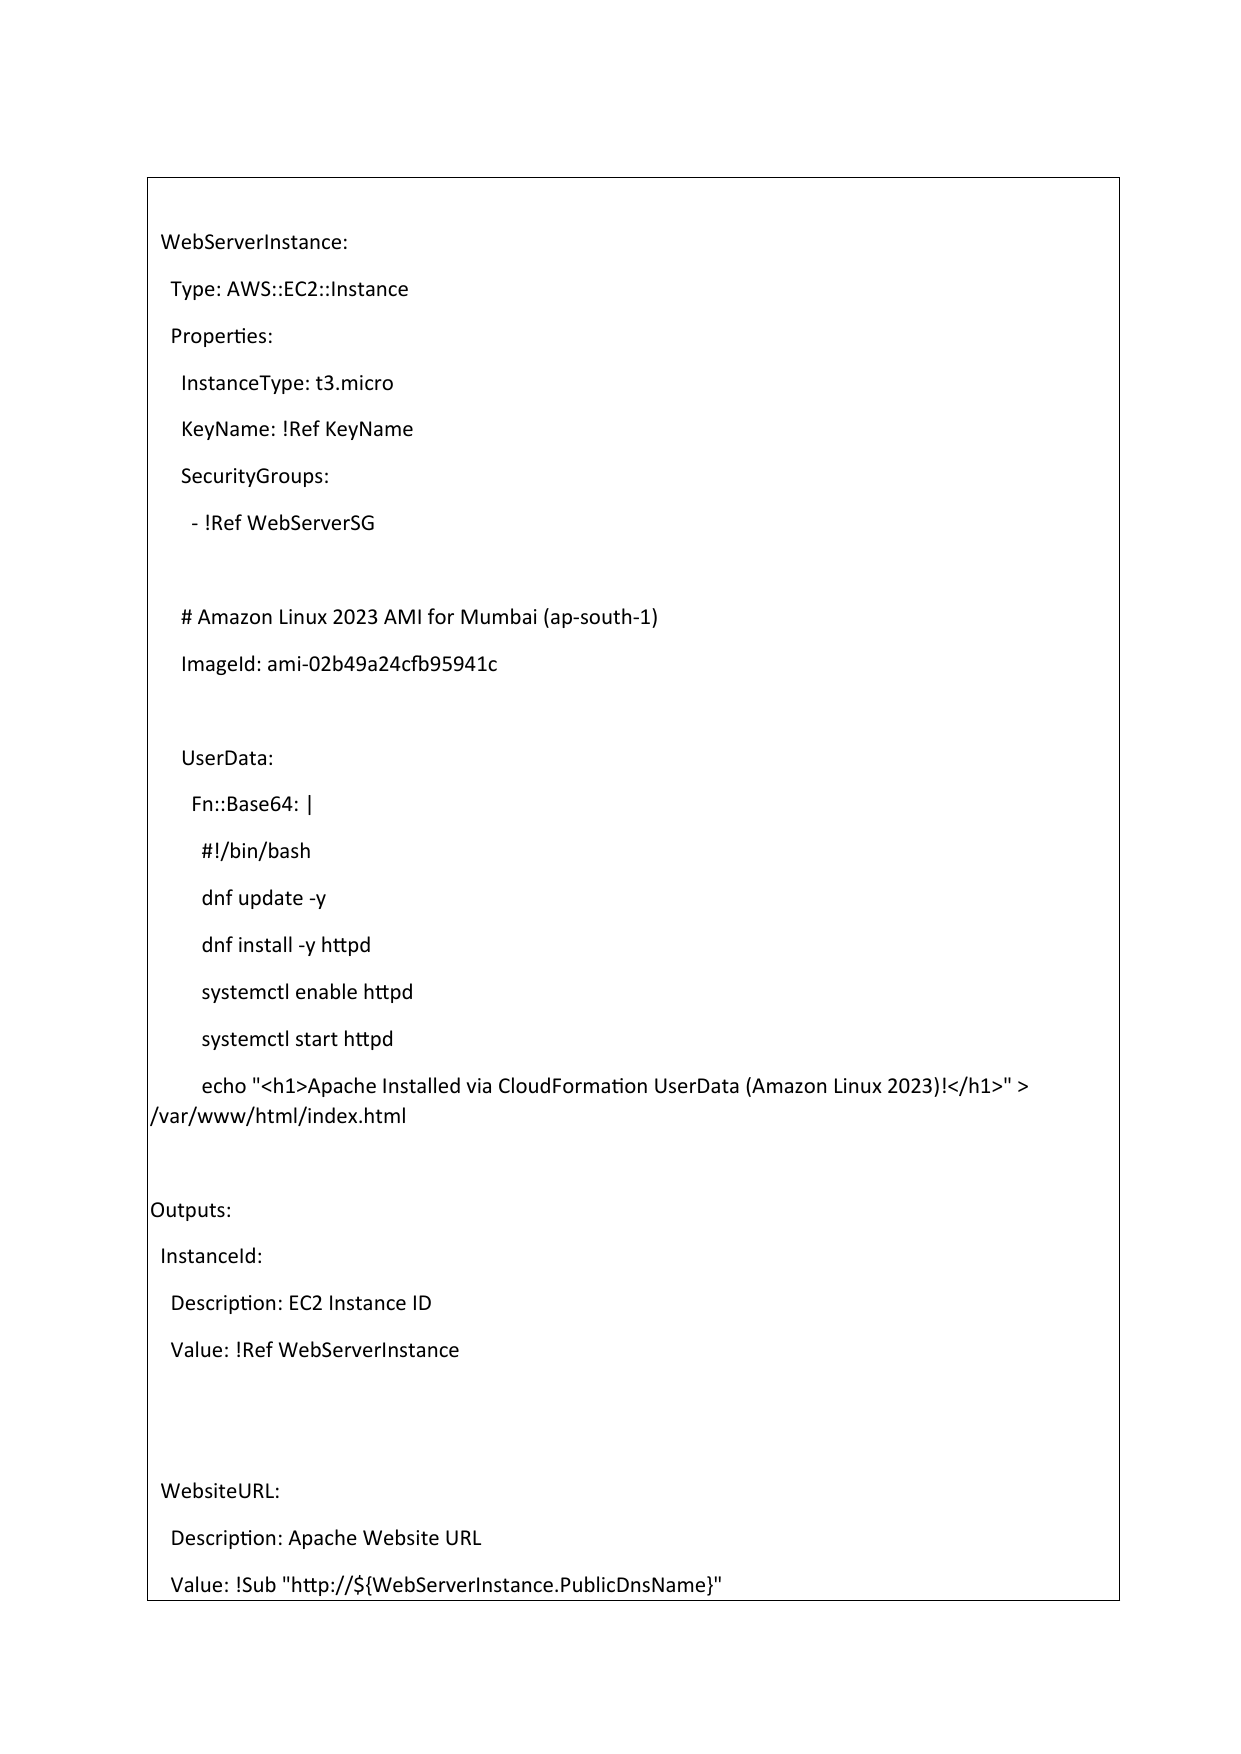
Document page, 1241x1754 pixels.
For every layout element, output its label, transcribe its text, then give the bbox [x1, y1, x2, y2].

text SecurityGroups: [148, 458, 1119, 489]
text InstanceId: [148, 1238, 1119, 1270]
text Fn::Base64: | [148, 786, 1119, 818]
text # Amazon Linux 2023 AMI for Mumbai (ap-south-1) [148, 599, 1119, 630]
text echo "<h1>Apache Installed via CloudFormation UserData (Amazon Linux 2023)!</h1>" > /var/www/html/index.html [148, 1068, 1119, 1129]
text WebsiteURL: [148, 1473, 1119, 1504]
text Properties: [148, 318, 1119, 349]
text UserData: [148, 739, 1119, 771]
text Value: !Sub "http://${WebServerInstance.PublicDnsName}" [148, 1567, 1119, 1600]
text systemctl enable httpd [148, 974, 1119, 1005]
text Type: AWS::EC2::Instance [148, 271, 1119, 302]
text - !Ref WebServerSG [148, 505, 1119, 536]
text Value: !Ref WebServerInstance [148, 1332, 1119, 1363]
text Description: Apache Website URL [148, 1520, 1119, 1551]
text ImageId: ami-02b49a24cfb95941c [148, 646, 1119, 677]
text Outputs: [148, 1192, 1119, 1223]
text KeyName: !Ref KeyName [148, 411, 1119, 443]
text WebServerInstance: [148, 224, 1119, 255]
text systemctl start httpd [148, 1021, 1119, 1052]
text dnf install -y httpd [148, 927, 1119, 958]
text InstanceType: t3.micro [148, 364, 1119, 396]
text Description: EC2 Instance ID [148, 1285, 1119, 1317]
text dnf update -y [148, 880, 1119, 911]
text #!/bin/bash [148, 833, 1119, 864]
